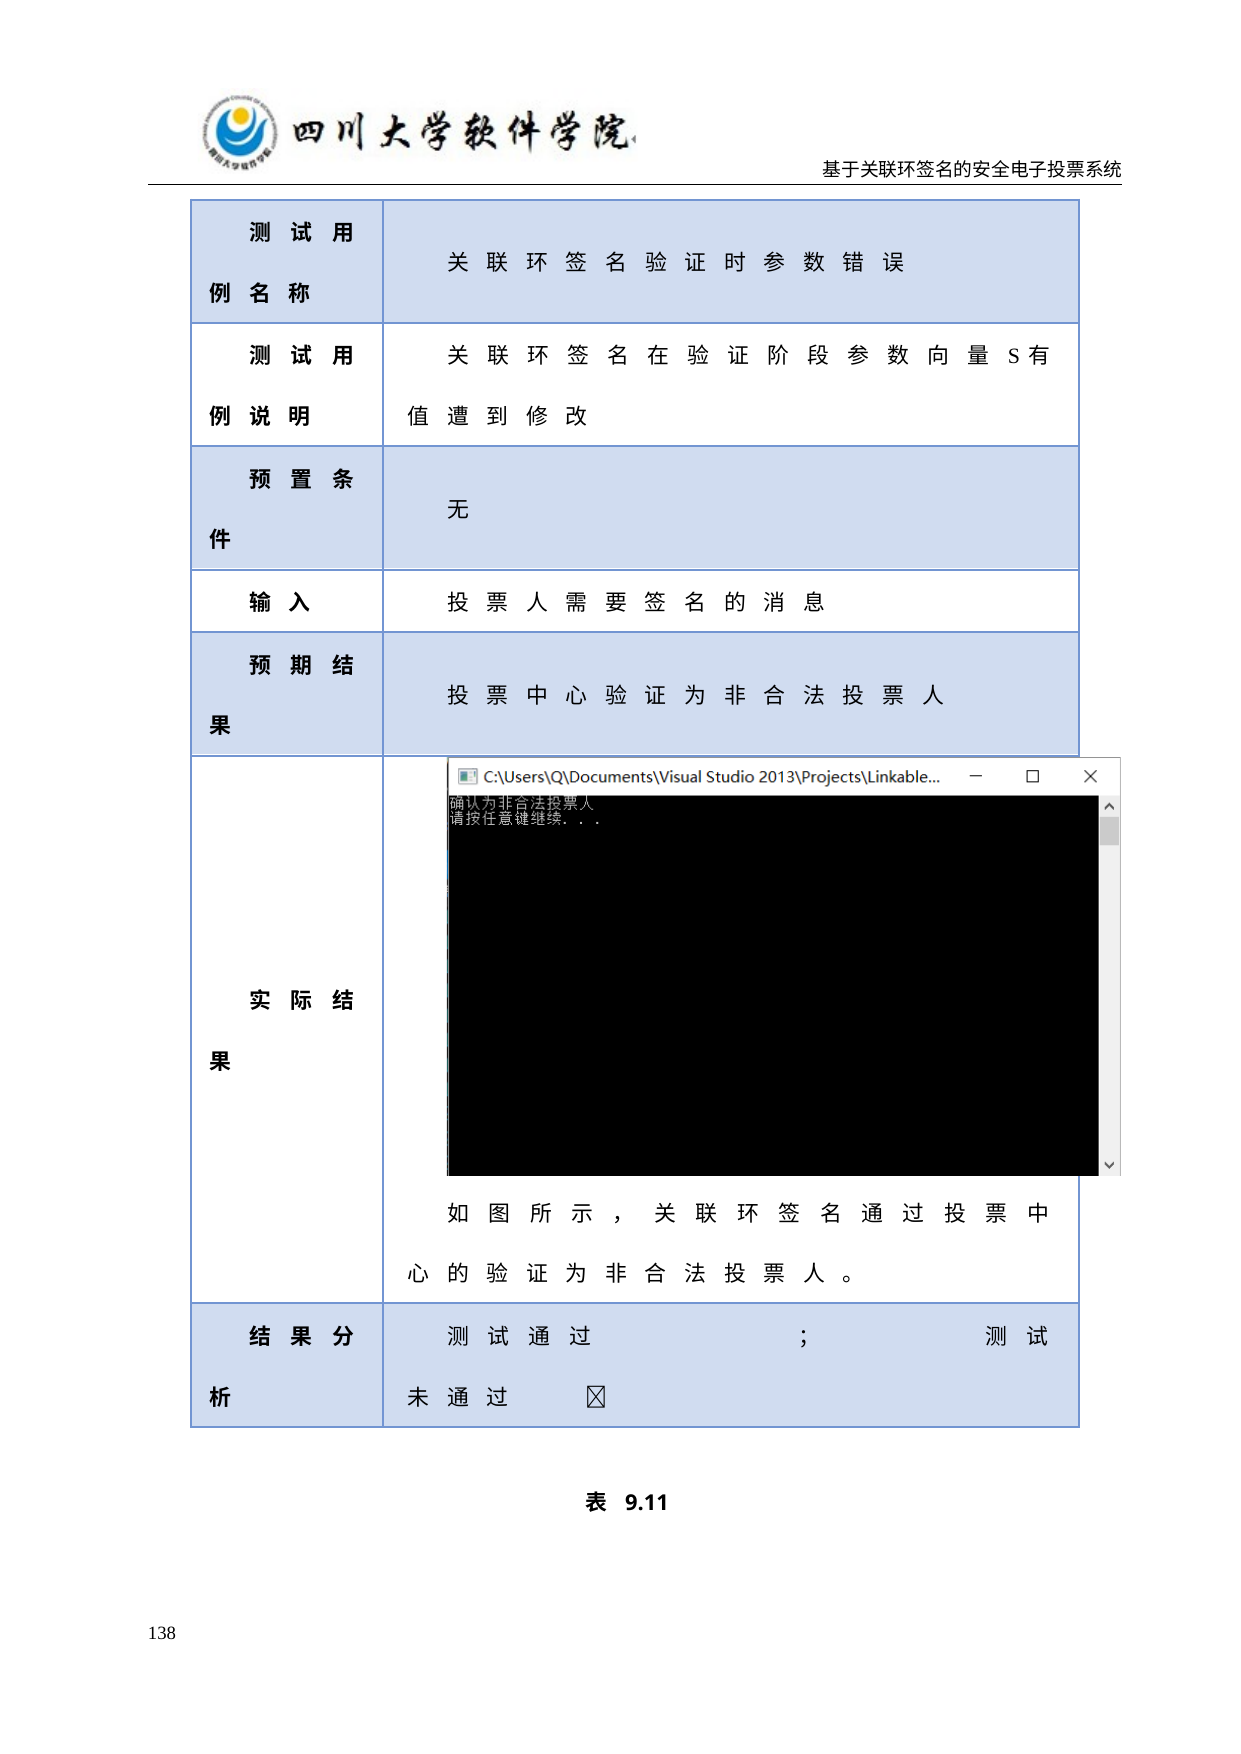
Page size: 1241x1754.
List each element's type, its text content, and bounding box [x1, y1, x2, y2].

table_cell 投票中心验证为非合法投票人 [384, 633, 1078, 754]
table_cell 无 [384, 447, 1078, 568]
table_cell 如图所示，关联环签名通过投票中心的验证为非合法投票人。 [384, 757, 1078, 1302]
table_cell 预置条件 [192, 447, 382, 568]
table_cell 投票人需要签名的消息 [384, 571, 1078, 631]
table_cell 结果分析 [192, 1304, 382, 1426]
table_cell 测试通过 ； 测试未通过 [384, 1304, 1078, 1426]
picture [446, 757, 1121, 1176]
table_cell 测试用例说明 [192, 324, 382, 445]
table_cell 关联环签名验证时参数错误 [384, 201, 1078, 322]
table_cell 输入 [192, 571, 382, 631]
text 表9.11 [150, 1471, 1120, 1531]
table_cell 测试用例名称 [192, 201, 382, 322]
table_cell 实际结果 [192, 757, 382, 1302]
picture [197, 88, 639, 177]
table_cell 预期结果 [192, 633, 382, 754]
table_cell 关联环签名在验证阶段参数向量S有值遭到修改 [384, 324, 1078, 445]
